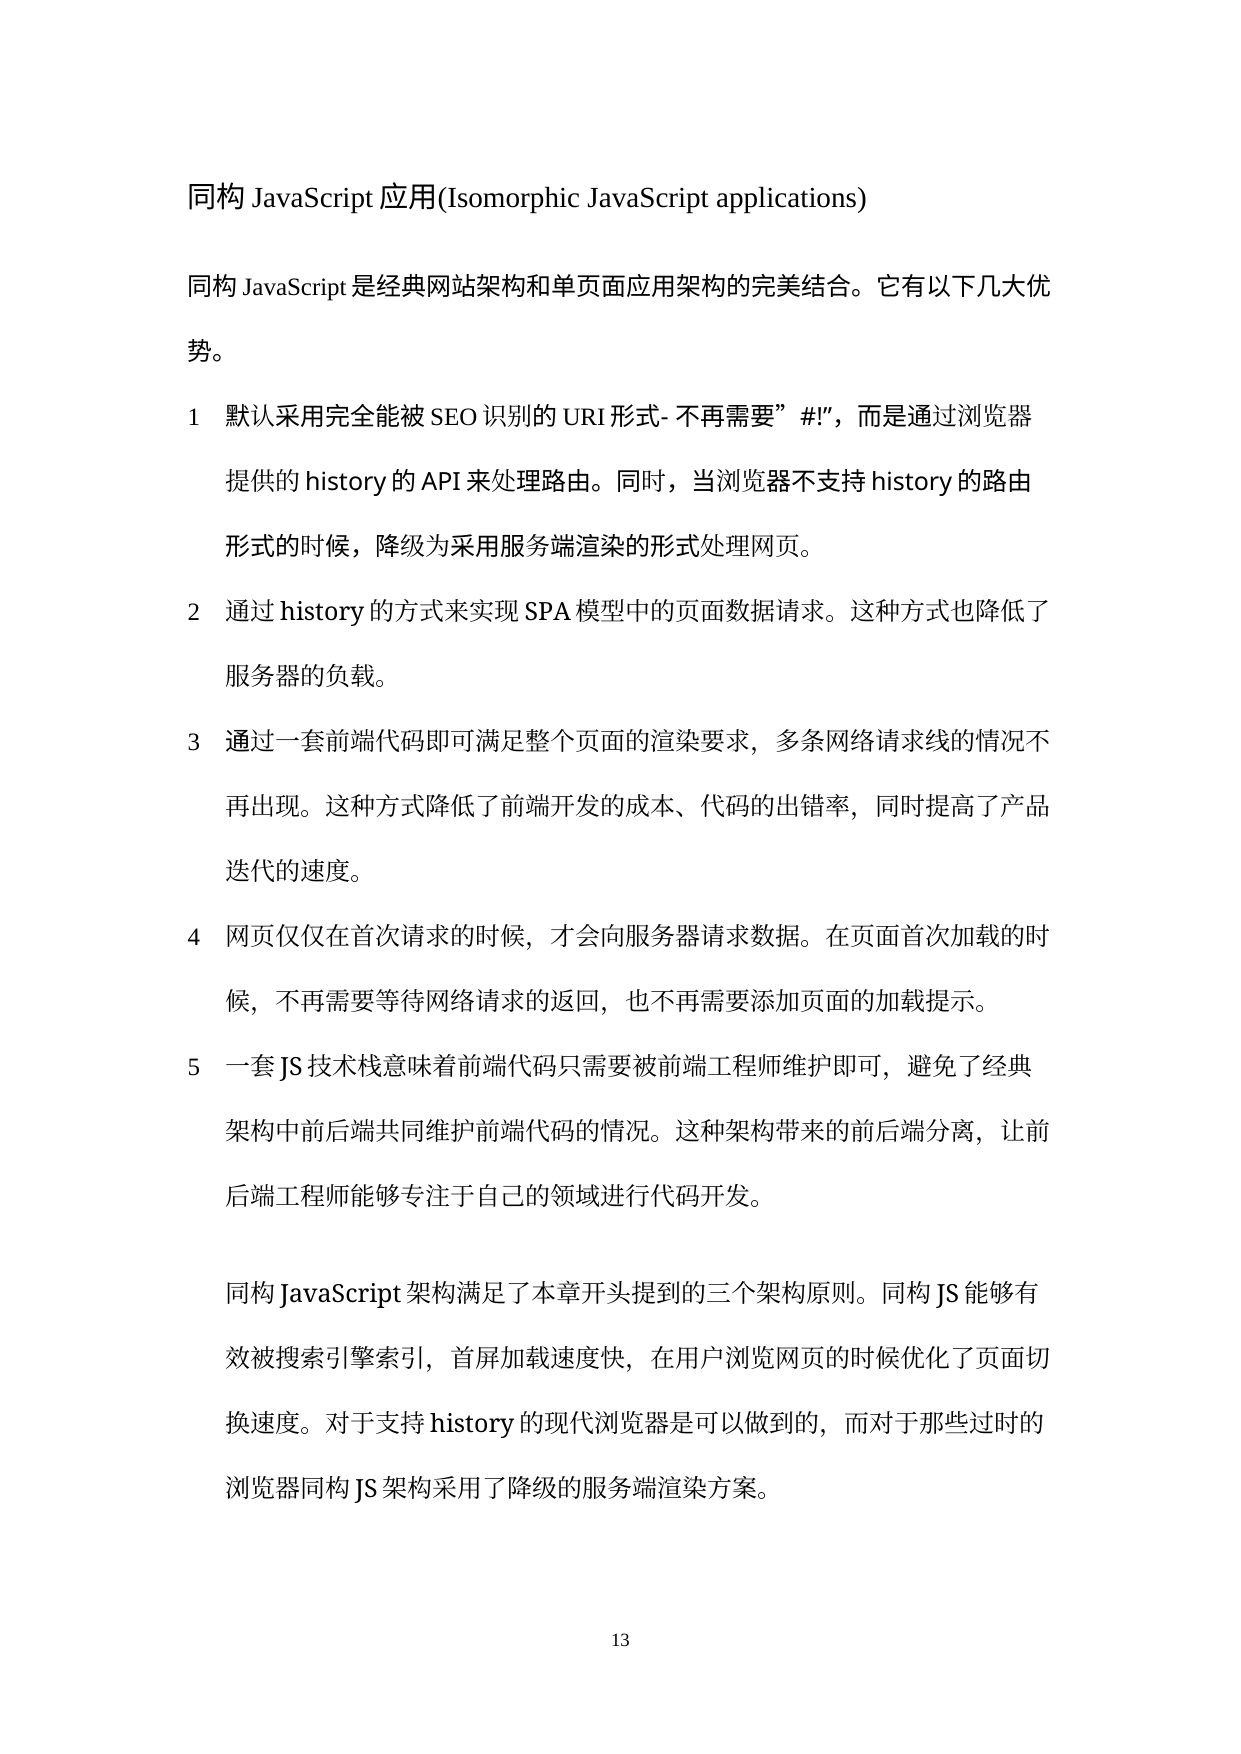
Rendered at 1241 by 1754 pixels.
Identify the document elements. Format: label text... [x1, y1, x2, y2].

list 通过history的方式来实现SPA模型中的页面数据请求。这种方式也降低了服务器的负载。 [187, 577, 1053, 707]
list 一套JS技术栈意味着前端代码只需要被前端工程师维护即可，避免了经典架构中前后端共同维护前端代码的情况。这种架构带来的前后端分离，让前后端工程师能够专注于自己的领域进行代码开发。 [187, 1032, 1053, 1227]
text 同构JavaScript是经典网站架构和单页面应用架构的完美结合。它有以下几大优势。 [187, 252, 1053, 382]
list 默认采用完全能被SEO识别的URI形式- 不再需要”#!”，而是通过浏览器提供的history的API来处理路由。同时，当浏览器不支持history的路由形式的时候，降级为采用服务端渲染的形式处理网页。 [187, 382, 1053, 577]
list 同构JavaScript架构满足了本章开头提到的三个架构原则。同构JS能够有效被搜索引擎索引，首屏加载速度快，在用户浏览网页的时候优化了页面切换速度。对于支持history的现代浏览器是可以做到的，而对于那些过时的浏览器同构JS架构采用了降级的服务端渲染方案。 [225, 1259, 1053, 1519]
list 通过一套前端代码即可满足整个页面的渲染要求，多条网络请求线的情况不再出现。这种方式降低了前端开发的成本、代码的出错率，同时提高了产品迭代的速度。 [187, 707, 1053, 902]
list 网页仅仅在首次请求的时候，才会向服务器请求数据。在页面首次加载的时候，不再需要等待网络请求的返回，也不再需要添加页面的加载提示。 [187, 902, 1053, 1032]
text 同构JavaScript应用(Isomorphic JavaScript applications) [187, 162, 1053, 227]
